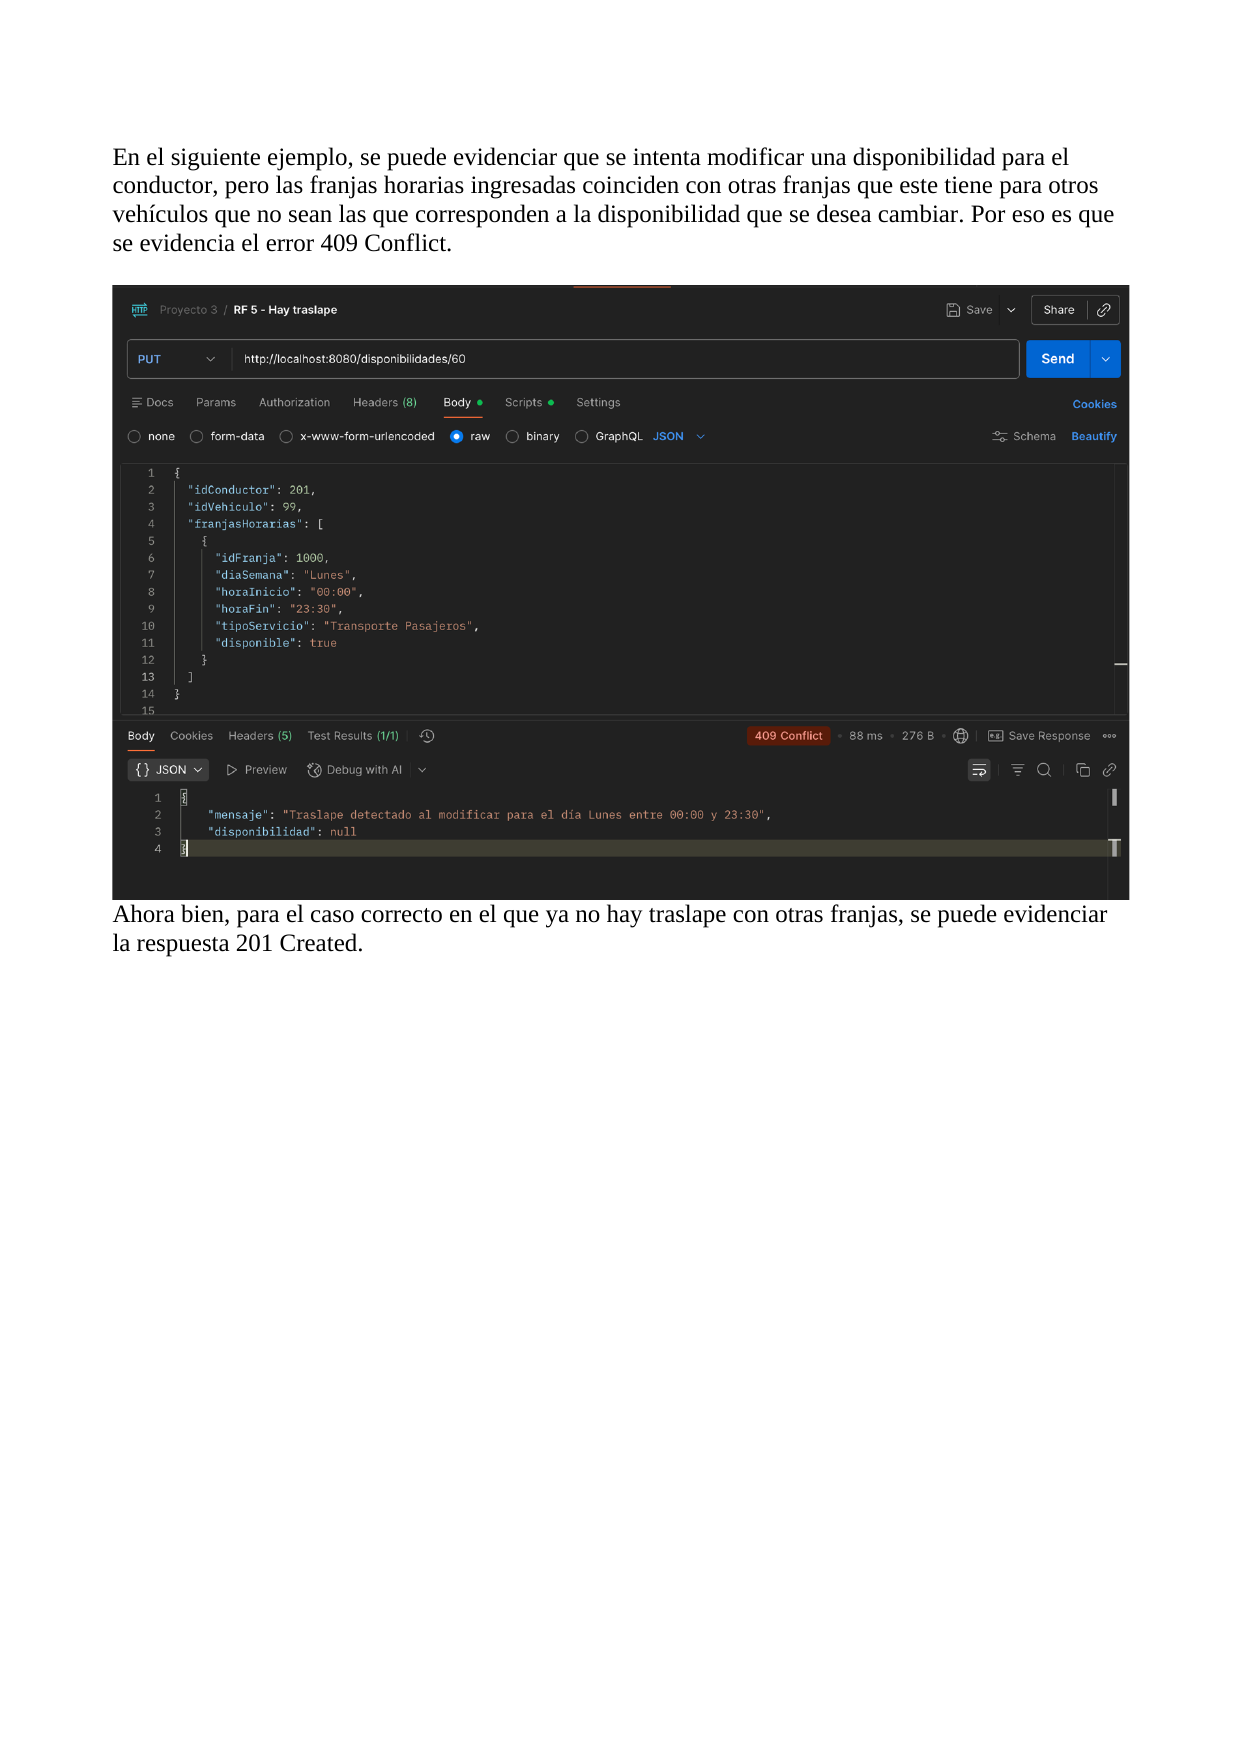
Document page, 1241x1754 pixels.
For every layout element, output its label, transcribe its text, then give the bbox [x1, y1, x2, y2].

text En el siguiente ejemplo, se puede evidenciar que se intenta modificar una disponibilidad para el conductor, pero las franjas horarias ingresadas coinciden con otras franjas que este tiene para otros vehículos que no sean las que corresponden a la disponibilidad que se desea cambiar. Por eso es que se evidencia el error 409 Conflict. [112, 142, 1128, 257]
text Ahora bien, para el caso correcto en el que ya no hay traslape con otras franjas, se puede evidenciar la respuesta 201 Created. [112, 900, 1128, 957]
picture [112, 285, 1130, 900]
